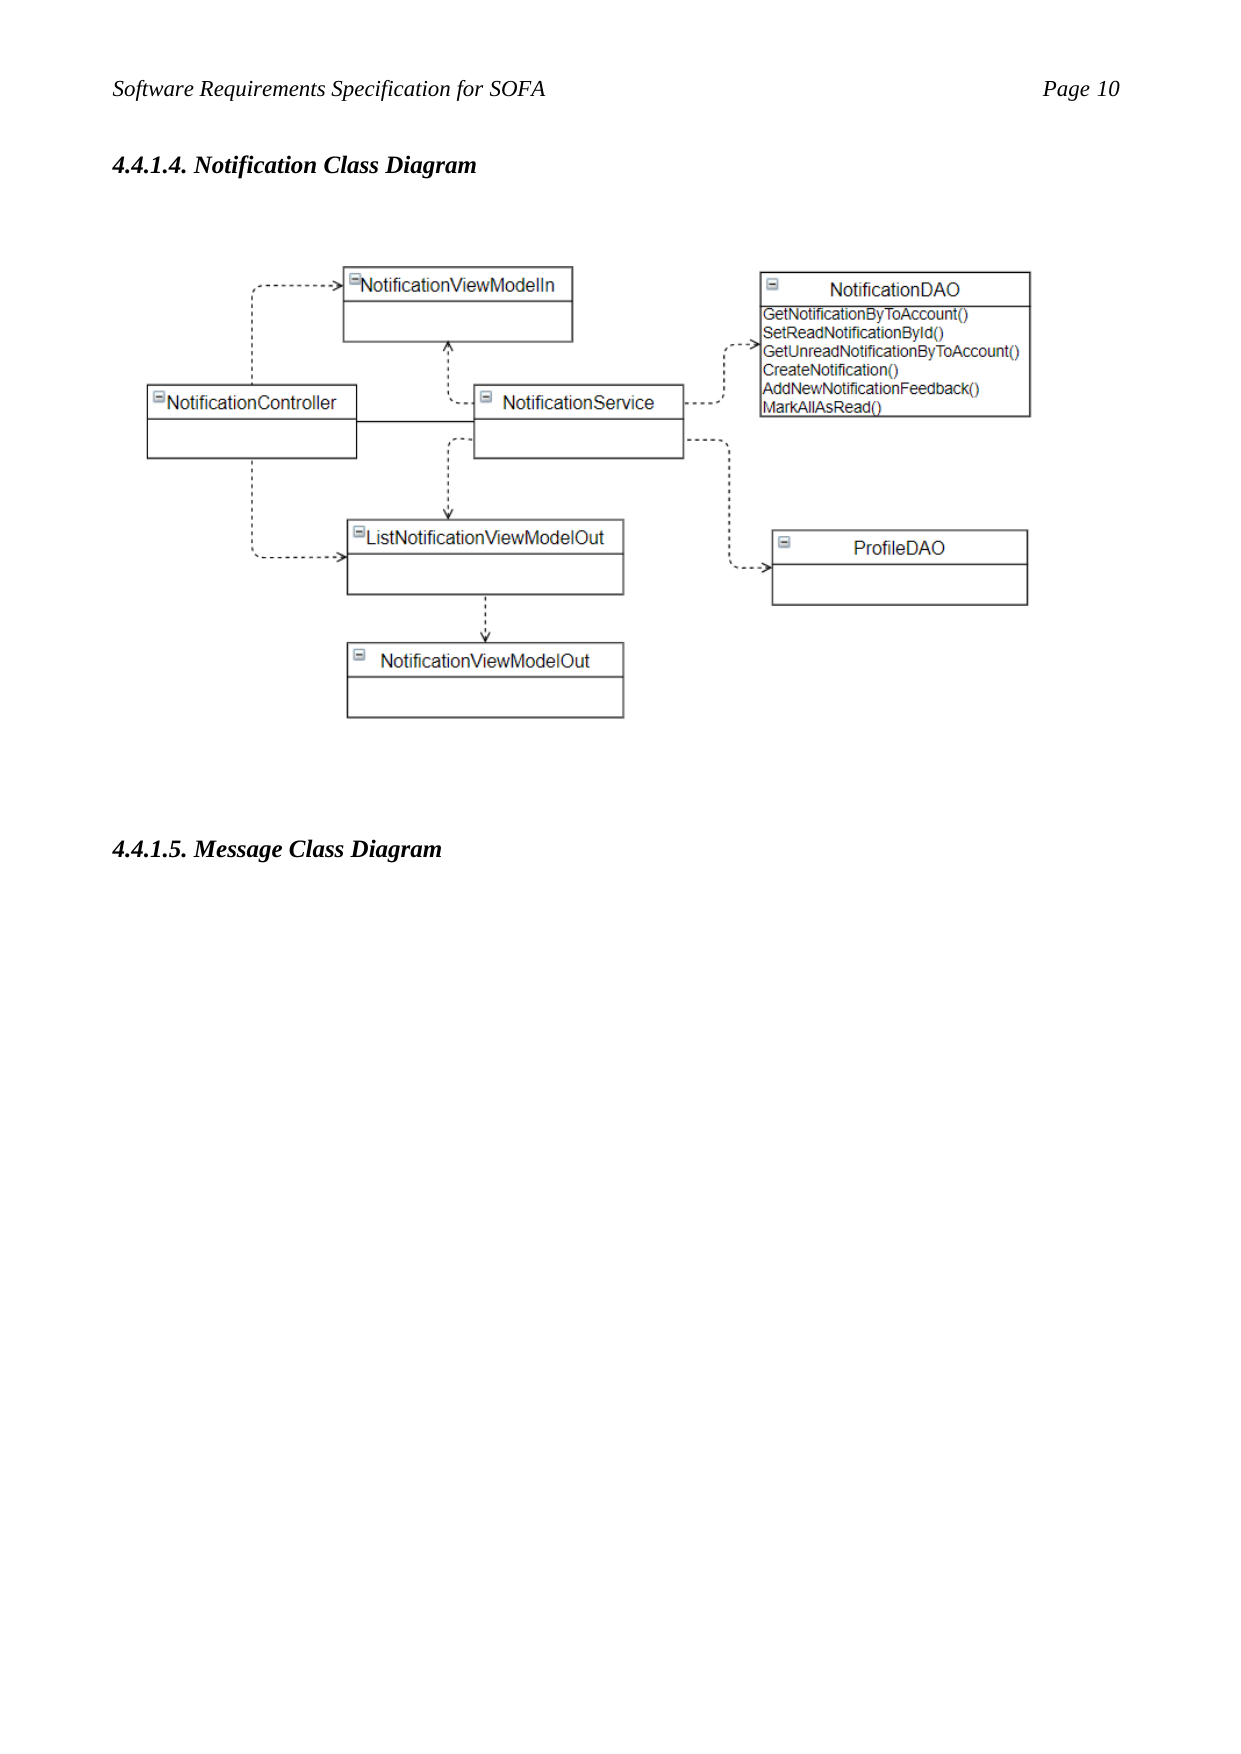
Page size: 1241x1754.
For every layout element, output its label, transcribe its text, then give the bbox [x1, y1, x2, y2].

picture [112, 216, 1128, 798]
text 4.4.1.4. Notification Class Diagram [112, 150, 1128, 179]
text 4.4.1.5. Message Class Diagram [112, 834, 1128, 863]
